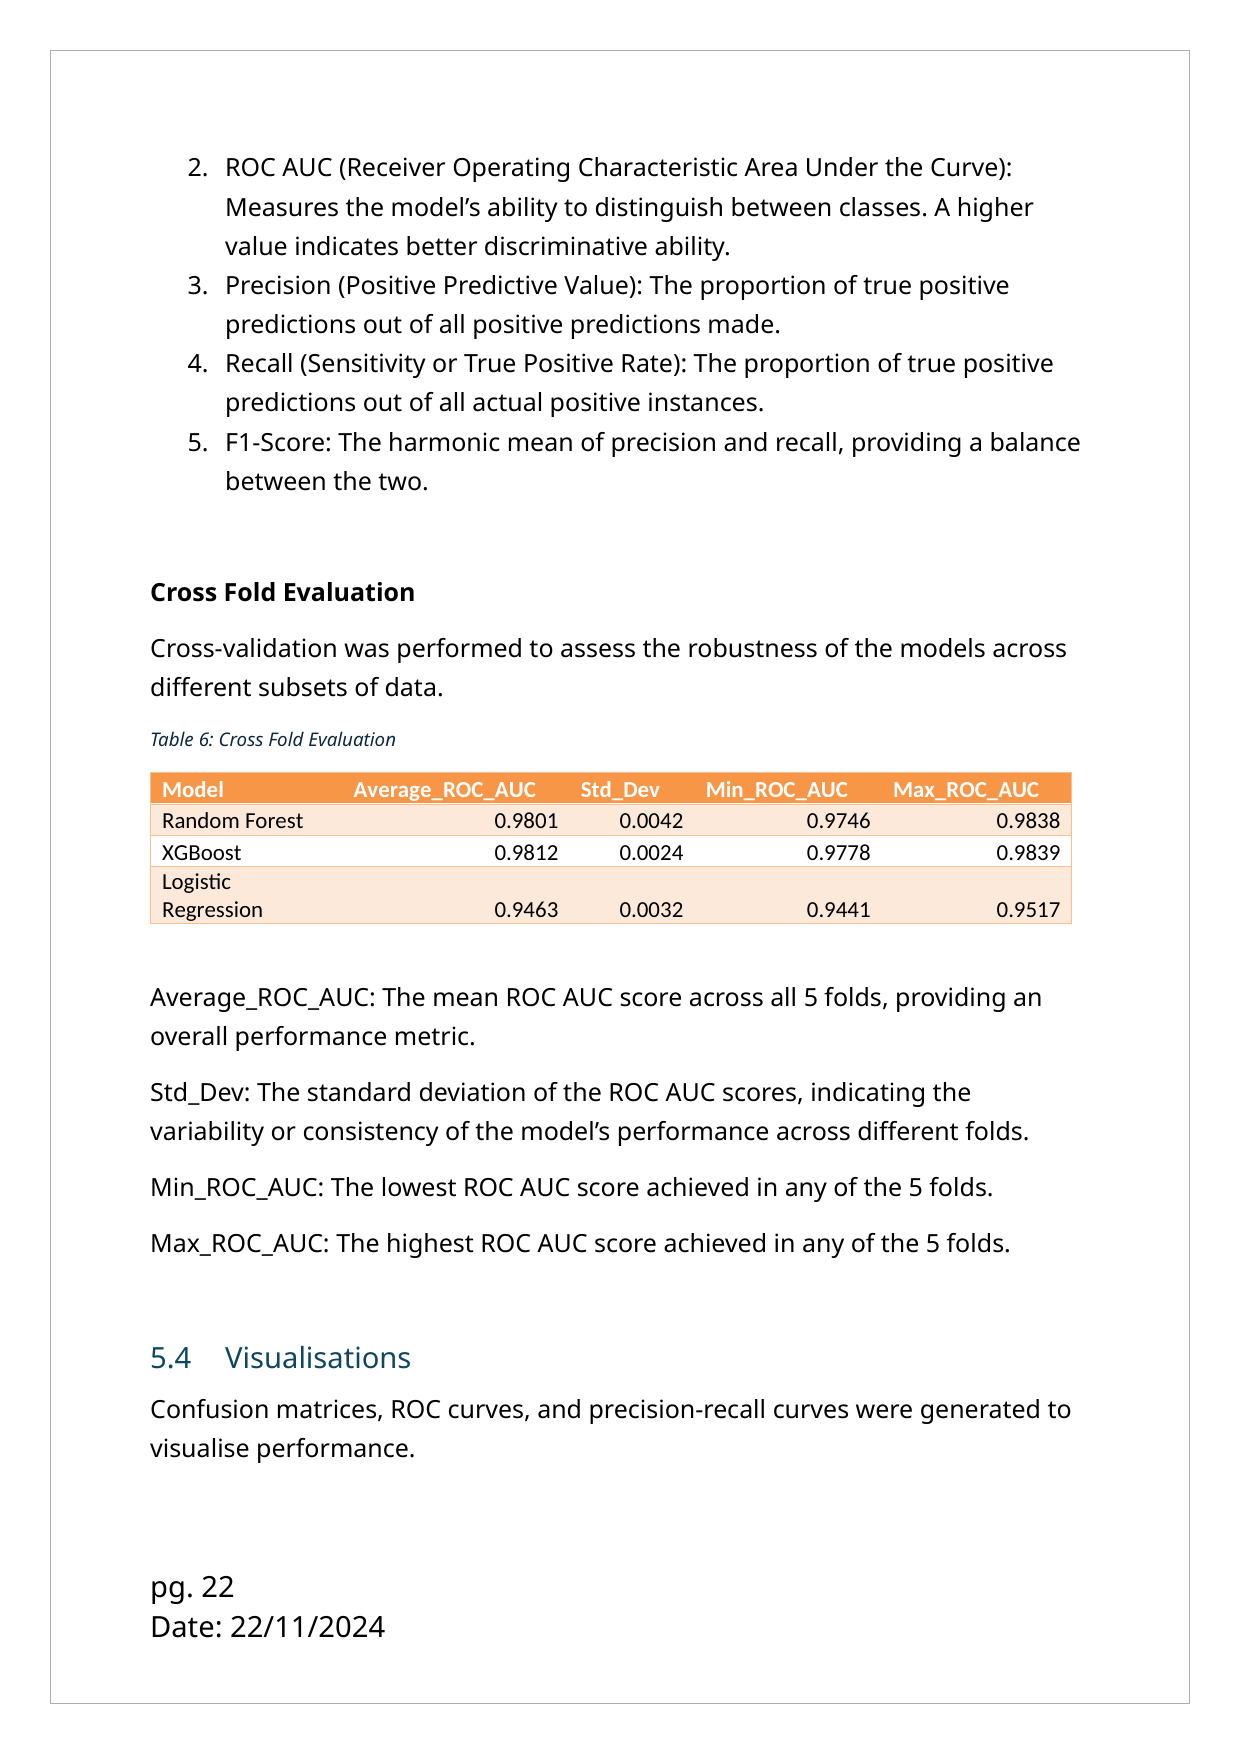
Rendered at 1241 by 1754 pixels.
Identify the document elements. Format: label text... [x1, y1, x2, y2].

table_cell 0.9839 [882, 836, 1071, 866]
table_cell 0.9463 [342, 867, 569, 923]
subtitle 5.4 Visualisations [150, 1337, 1090, 1377]
table_cell XGBoost [151, 836, 342, 866]
table_header Min_ROC_AUC [694, 773, 882, 803]
table_cell 0.9838 [882, 805, 1071, 835]
table_cell 0.9746 [694, 805, 882, 835]
table_header Model [151, 773, 342, 803]
table_cell 0.9441 [694, 867, 882, 923]
text Cross-validation was performed to assess the robustness of the models across different subsets of data. [150, 631, 1090, 704]
table_cell 0.0024 [569, 836, 694, 866]
list F1-Score: The harmonic mean of precision and recall, providing a balance between the two. [187, 424, 1090, 497]
table_cell Logistic Regression [151, 867, 342, 923]
table_cell 0.0042 [569, 805, 694, 835]
list ROC AUC (Receiver Operating Characteristic Area Under the Curve): Measures the model’s ability to distinguish between classes. A higher value indicates better discriminative ability. [187, 150, 1090, 262]
text Max_ROC_AUC: The highest ROC AUC score achieved in any of the 5 folds. [150, 1226, 1090, 1260]
table_header Average_ROC_AUC [342, 773, 569, 803]
table_cell 0.0032 [569, 867, 694, 923]
text Std_Dev: The standard deviation of the ROC AUC scores, indicating the variability or consistency of the model’s performance across different folds. [150, 1075, 1090, 1148]
table_cell Random Forest [151, 805, 342, 835]
table_header Max_ROC_AUC [882, 773, 1071, 803]
table_cell 0.9778 [694, 836, 882, 866]
text Confusion matrices, ROC curves, and precision-recall curves were generated to visualise performance. [150, 1391, 1090, 1464]
text Min_ROC_AUC: The lowest ROC AUC score achieved in any of the 5 folds. [150, 1170, 1090, 1204]
list Recall (Sensitivity or True Positive Rate): The proportion of true positive predictions out of all actual positive instances. [187, 346, 1090, 419]
text Table 6: Cross Fold Evaluation [150, 726, 1090, 751]
list Precision (Positive Predictive Value): The proportion of true positive predictions out of all positive predictions made. [187, 267, 1090, 341]
table_cell 0.9812 [342, 836, 569, 866]
table_cell 0.9801 [342, 805, 569, 835]
table_header Std_Dev [569, 773, 694, 803]
table_cell 0.9517 [882, 867, 1071, 923]
text Cross Fold Evaluation [150, 575, 1090, 609]
text Average_ROC_AUC: The mean ROC AUC score across all 5 folds, providing an overall performance metric. [150, 980, 1090, 1053]
